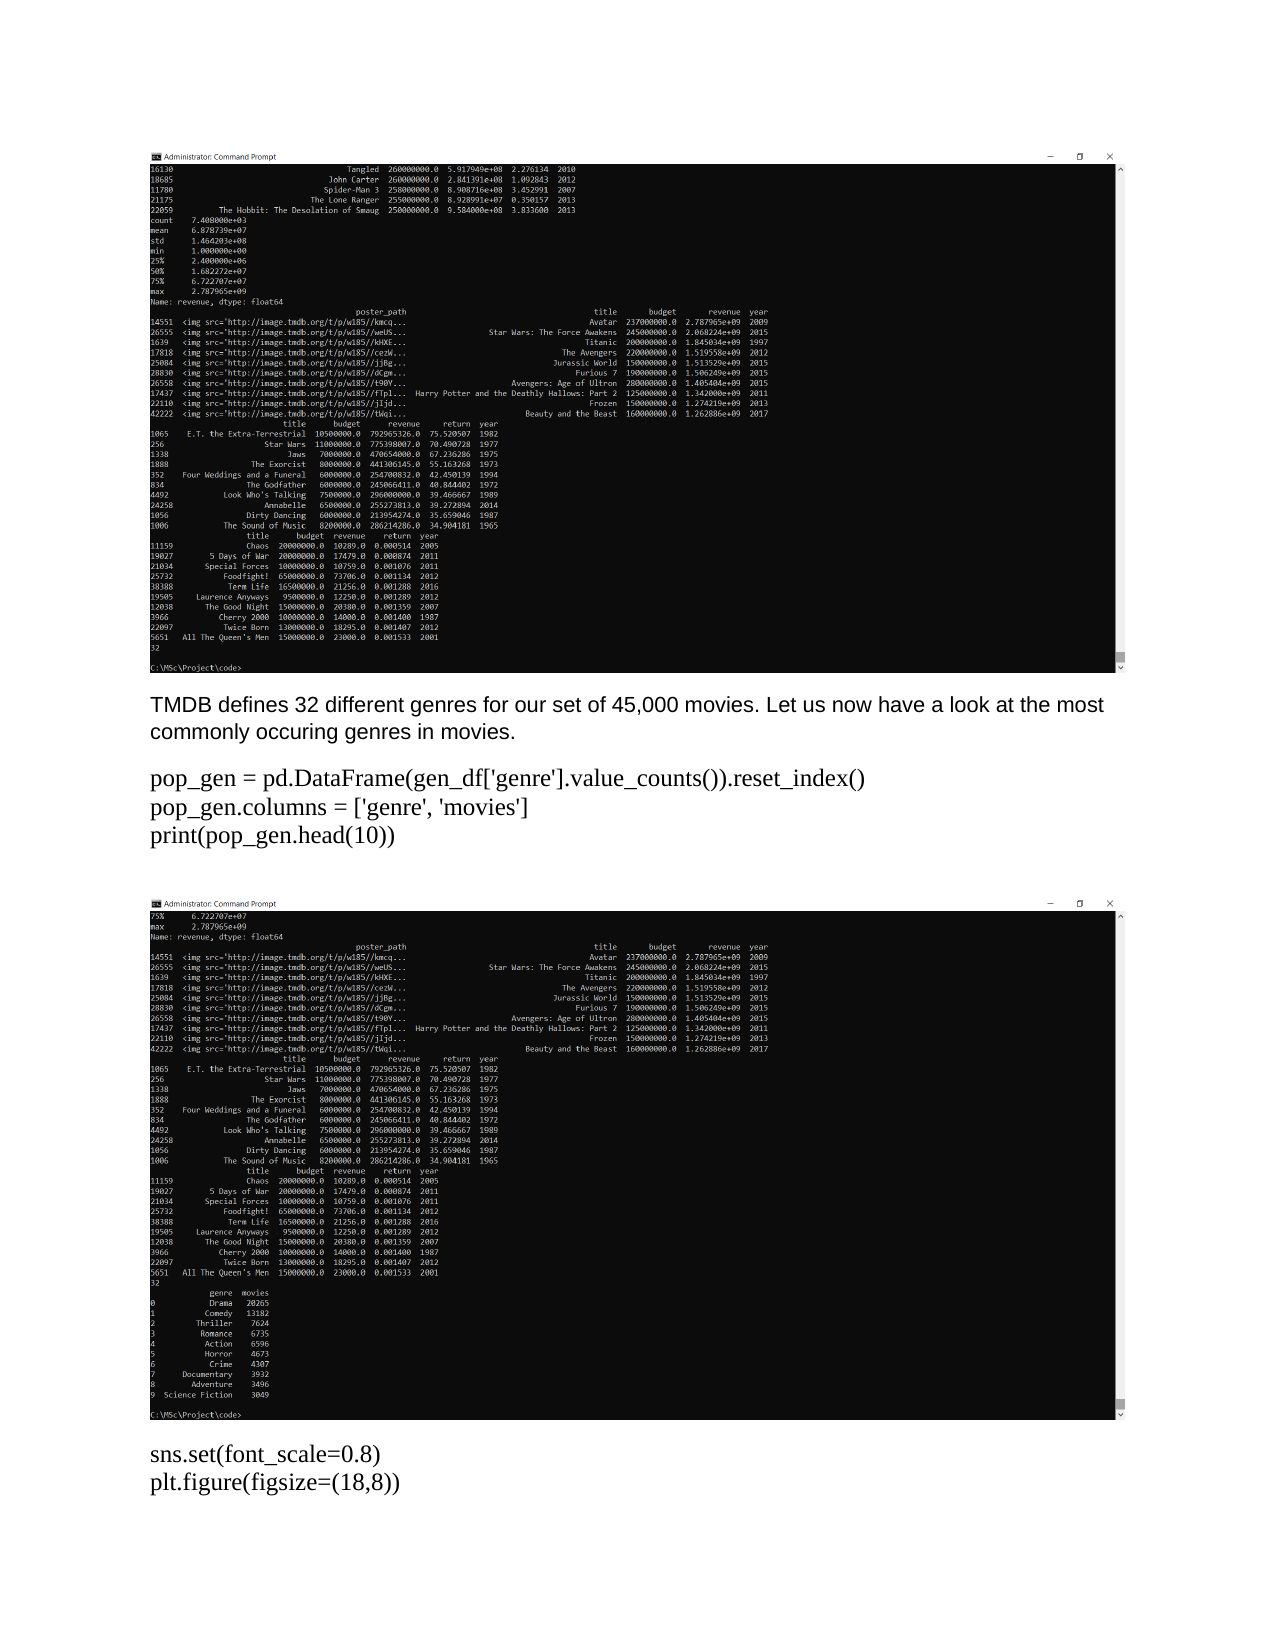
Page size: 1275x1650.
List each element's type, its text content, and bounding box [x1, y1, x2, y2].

picture [150, 150, 1125, 673]
picture [150, 896, 1125, 1420]
text sns.set(font_scale=0.8) [150, 1439, 1125, 1467]
text plt.figure(figsize=(18,8)) [150, 1467, 1125, 1496]
text print(pop_gen.head(10)) [150, 820, 1125, 849]
text pop_gen.columns = ['genre', 'movies'] [150, 792, 1125, 820]
text pop_gen = pd.DataFrame(gen_df['genre'].value_counts()).reset_index() [150, 763, 1125, 792]
text TMDB defines 32 different genres for our set of 45,000 movies. Let us now have a look at the most commonly occuring genres in movies. [150, 692, 1125, 744]
